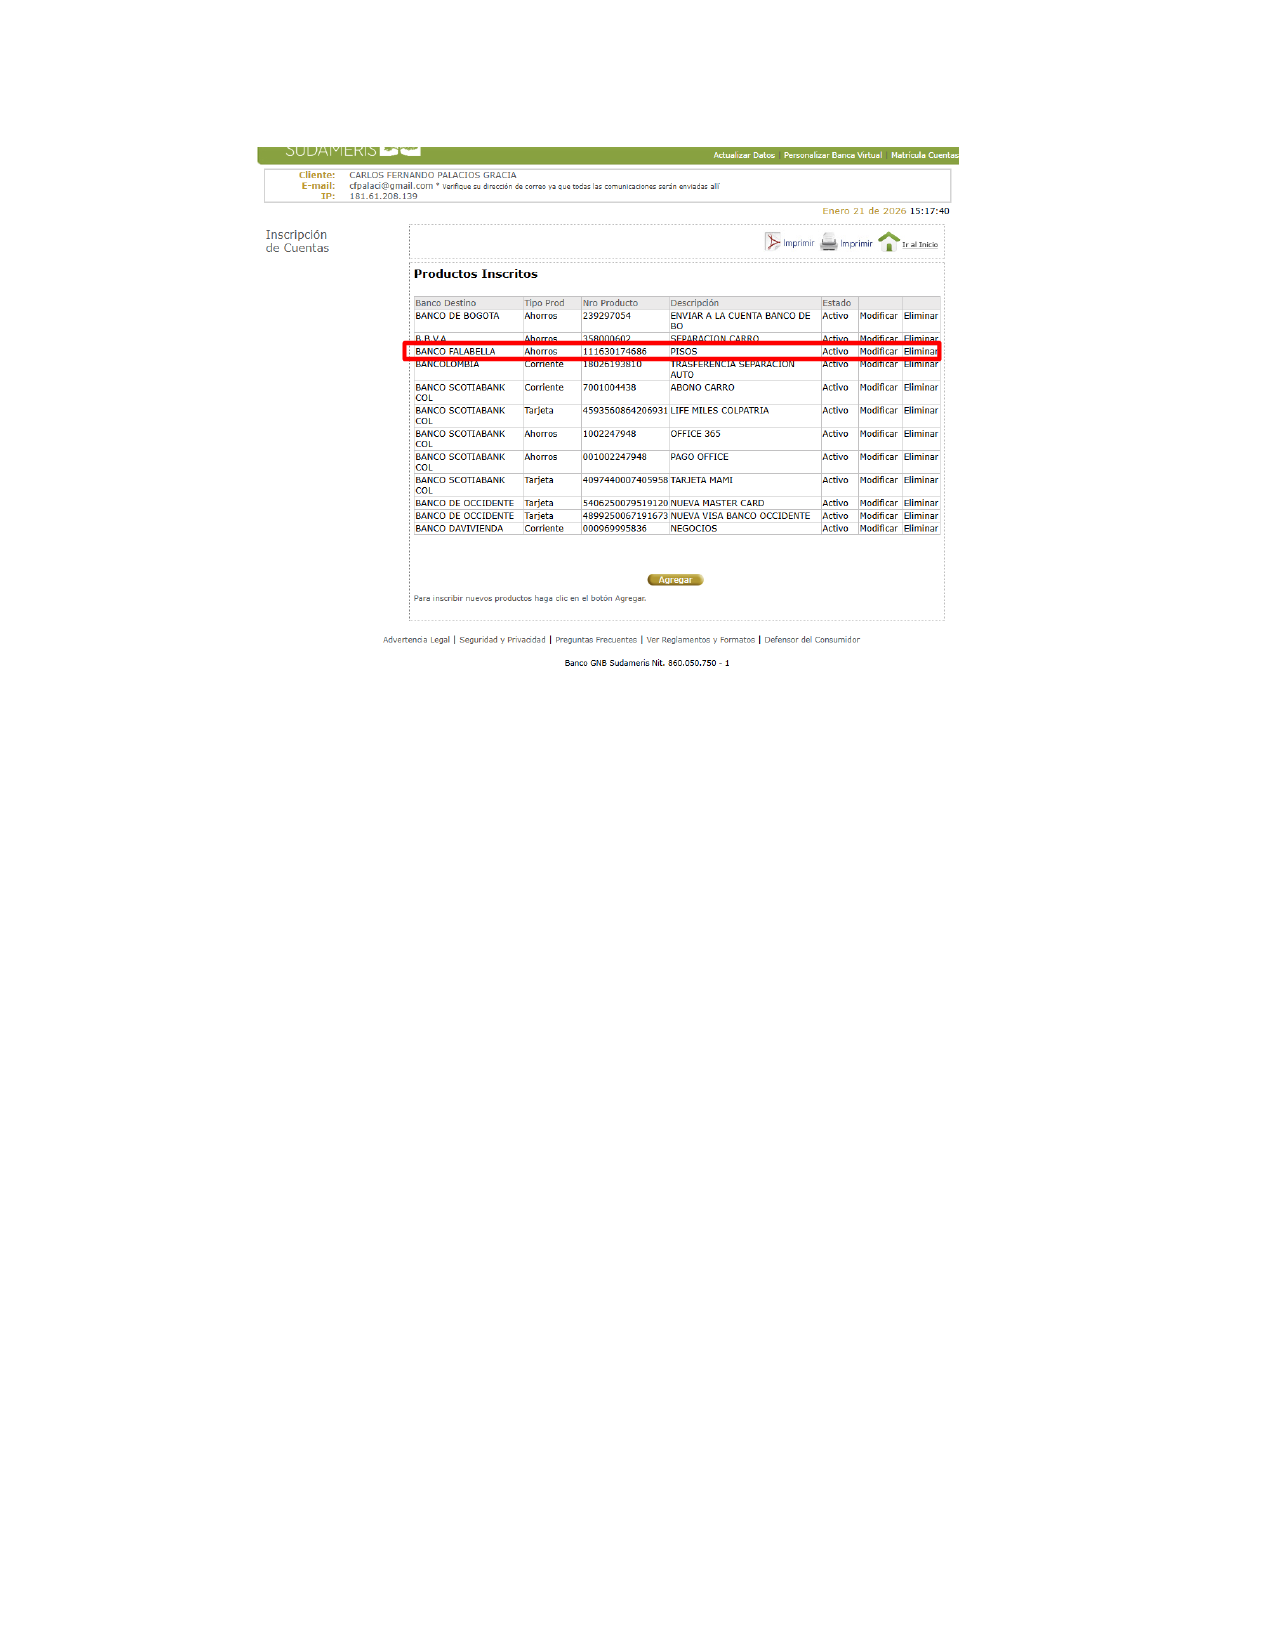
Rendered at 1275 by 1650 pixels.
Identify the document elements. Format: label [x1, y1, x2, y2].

picture [177, 147, 1098, 692]
